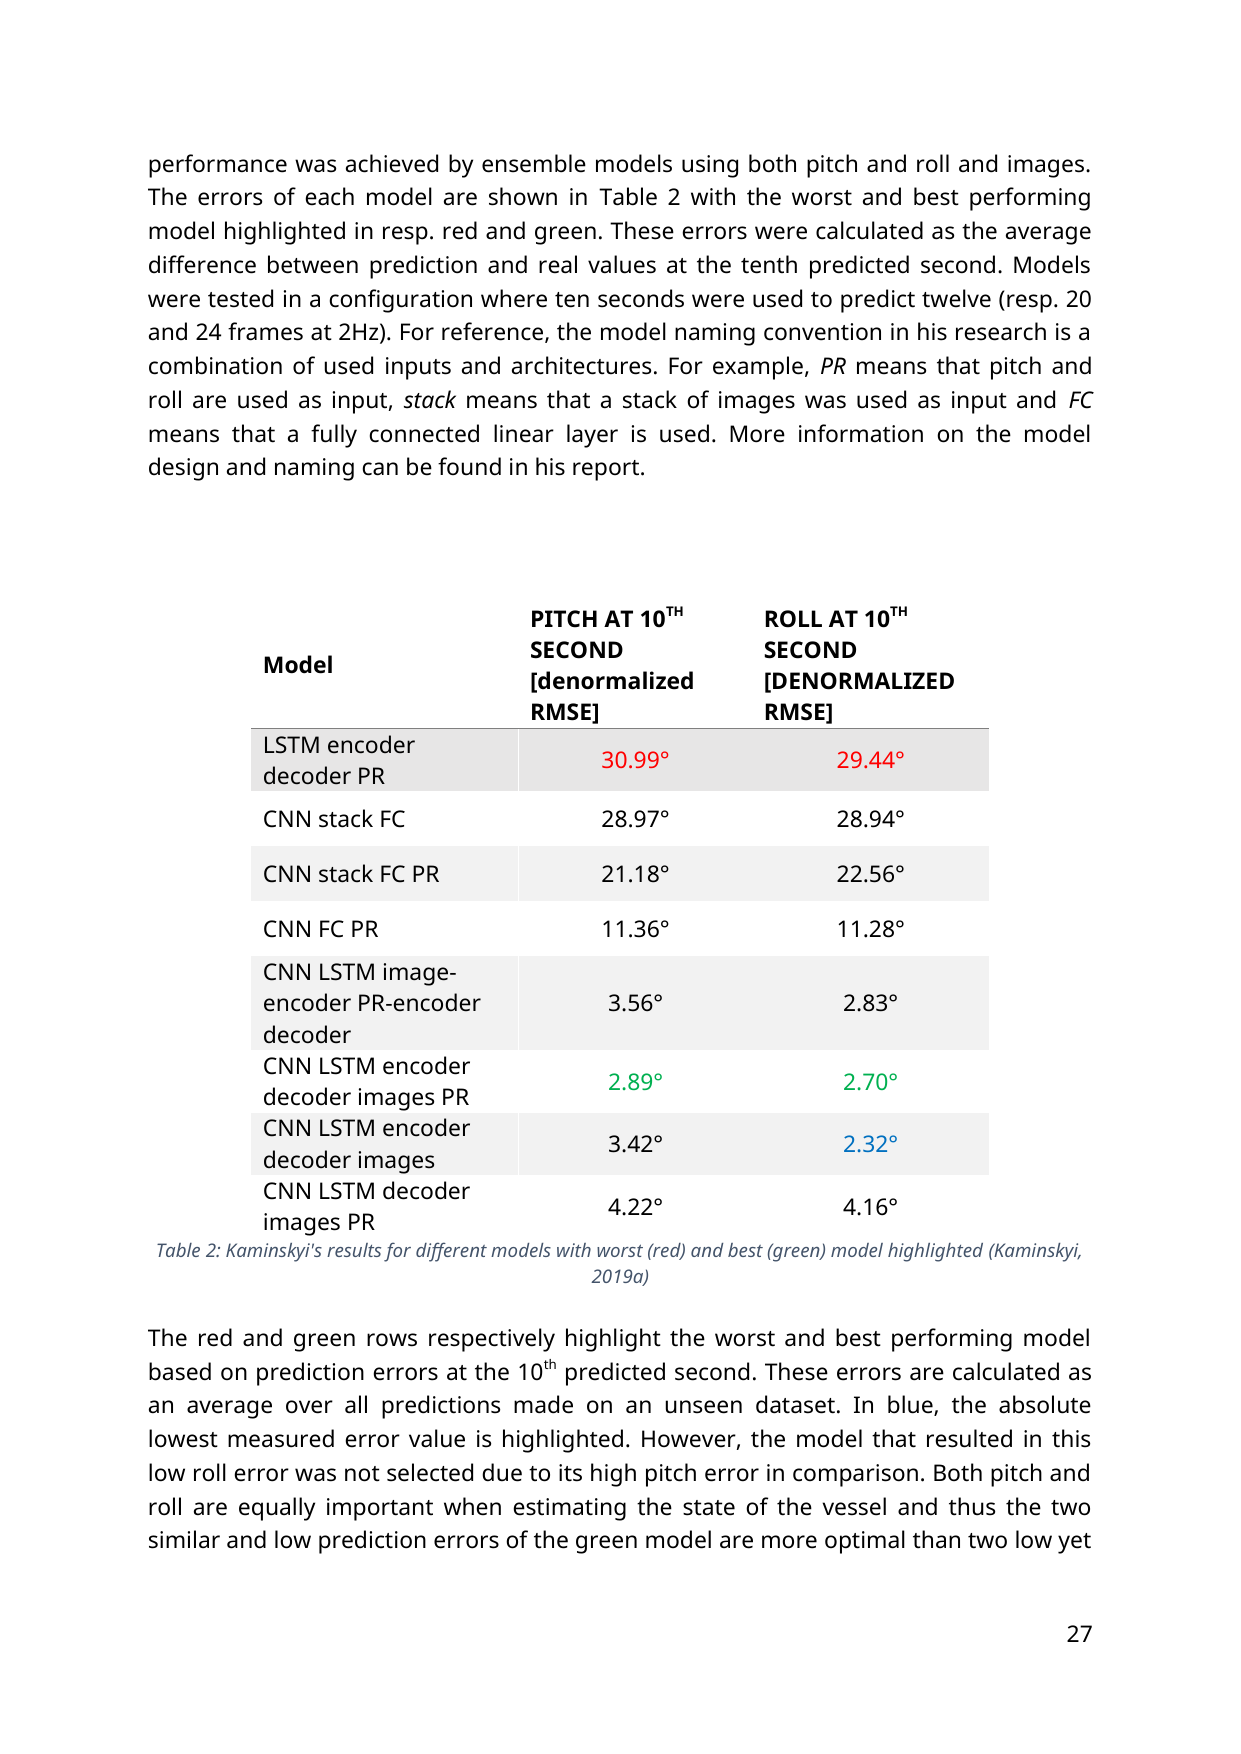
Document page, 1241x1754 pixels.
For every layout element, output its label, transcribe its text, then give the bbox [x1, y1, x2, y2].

table_cell CNN stack FC PR [251, 846, 518, 901]
table_cell 3.56° [519, 956, 752, 1050]
table_cell 3.42° [519, 1113, 752, 1175]
table_cell CNN stack FC [251, 791, 518, 846]
table_cell 4.16° [752, 1175, 989, 1237]
table_cell 2.32° [752, 1113, 989, 1175]
table_cell 22.56° [752, 846, 989, 901]
table_cell 11.36° [519, 901, 752, 956]
table_cell 2.70° [752, 1050, 989, 1112]
table_cell 21.18° [519, 846, 752, 901]
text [148, 148, 1093, 483]
table_cell CNN LSTM image-encoder PR-encoder decoder [251, 956, 518, 1050]
table_cell 29.44° [752, 729, 989, 791]
table_header Model [251, 603, 518, 728]
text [148, 1322, 1093, 1556]
table_cell CNN FC PR [251, 901, 518, 956]
table_cell 30.99° [519, 729, 752, 791]
table_cell 28.94° [752, 791, 989, 846]
table_cell 2.89° [519, 1050, 752, 1112]
table_cell 2.83° [752, 956, 989, 1050]
table_header Pitch at 10th second [denormalized RMSE] [519, 603, 752, 728]
table_cell CNN LSTM encoder decoder images [251, 1113, 518, 1175]
table_cell 28.97° [519, 791, 752, 846]
text Table 2: Kaminskyi's results for different models with worst (red) and best (green) model highlighted [148, 1237, 1093, 1288]
table_cell LSTM encoder decoder PR [251, 729, 518, 791]
table_header Roll at 10th second [denormalized RMSE] [752, 603, 989, 728]
table_cell CNN LSTM decoder images PR [251, 1175, 518, 1237]
table_cell CNN LSTM encoder decoder images PR [251, 1050, 518, 1112]
table_cell 11.28° [752, 901, 989, 956]
table_cell 4.22° [519, 1175, 752, 1237]
